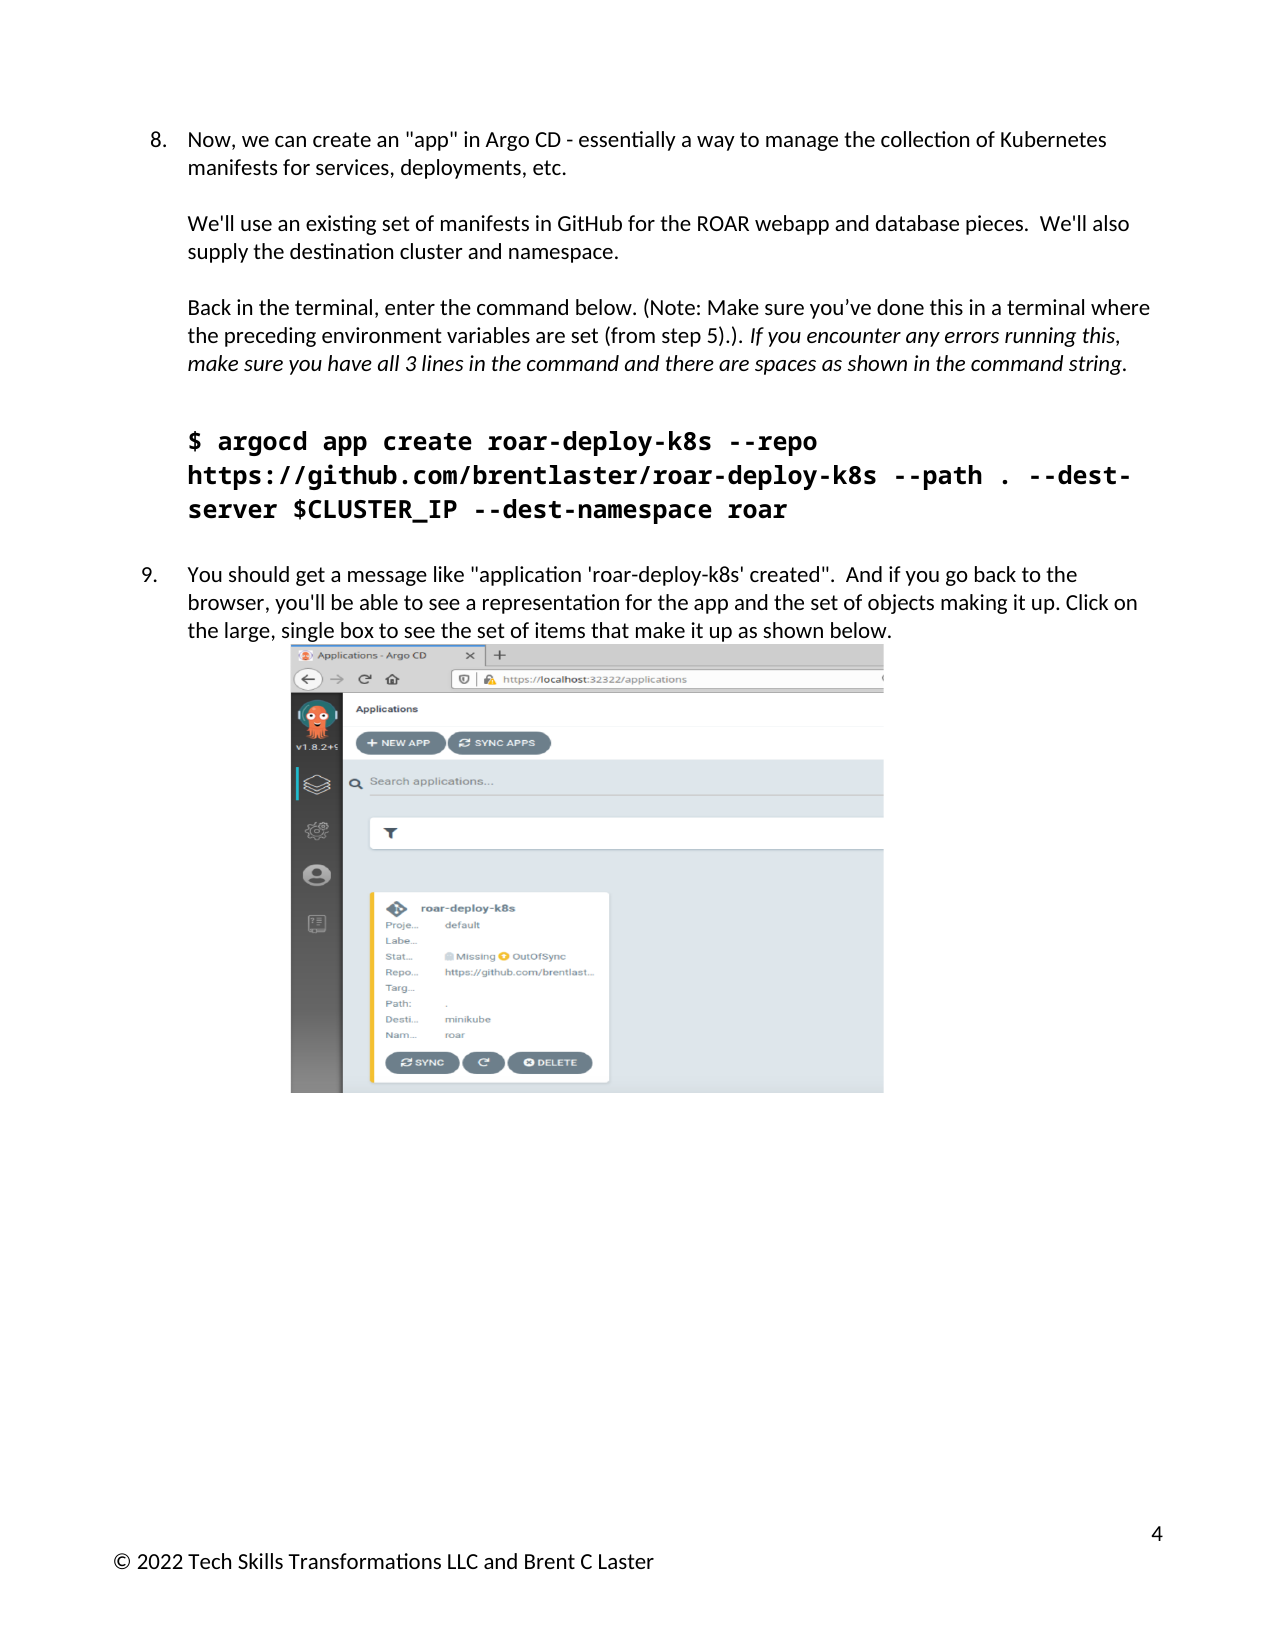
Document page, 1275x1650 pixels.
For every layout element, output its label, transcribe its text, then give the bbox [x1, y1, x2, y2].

list You should get a message like "application 'roar-deploy-k8s' created". And if you go back to the browser, you'll be able to see a representation for the app and the set of objects making it up. Click on the large, single box to see the set of items that make it up as shown below. [141, 560, 1162, 644]
picture [290, 644, 884, 1093]
list We'll use an existing set of manifests in GitHub for the ROAR webapp and database pieces. We'll also supply the destination cluster and namespace. [187, 209, 1162, 265]
list Back in the terminal, enter the command below. (Note: Make sure you’ve done this in a terminal where the preceding environment variables are set (from step 5).). If you encounter any errors running this, make sure you have all 3 lines in the command and there are spaces as shown in the command string. [187, 293, 1162, 377]
list Now, we can create an "app" in Argo CD - essentially a way to manage the collection of Kubernetes manifests for services, deployments, etc. [150, 125, 1162, 181]
text ﻿$ argocd app create roar-deploy-k8s --repo https://github.com/brentlaster/roar-deploy-k8s --path . --dest-server $CLUSTER_IP --dest-namespace roar [187, 424, 1162, 526]
